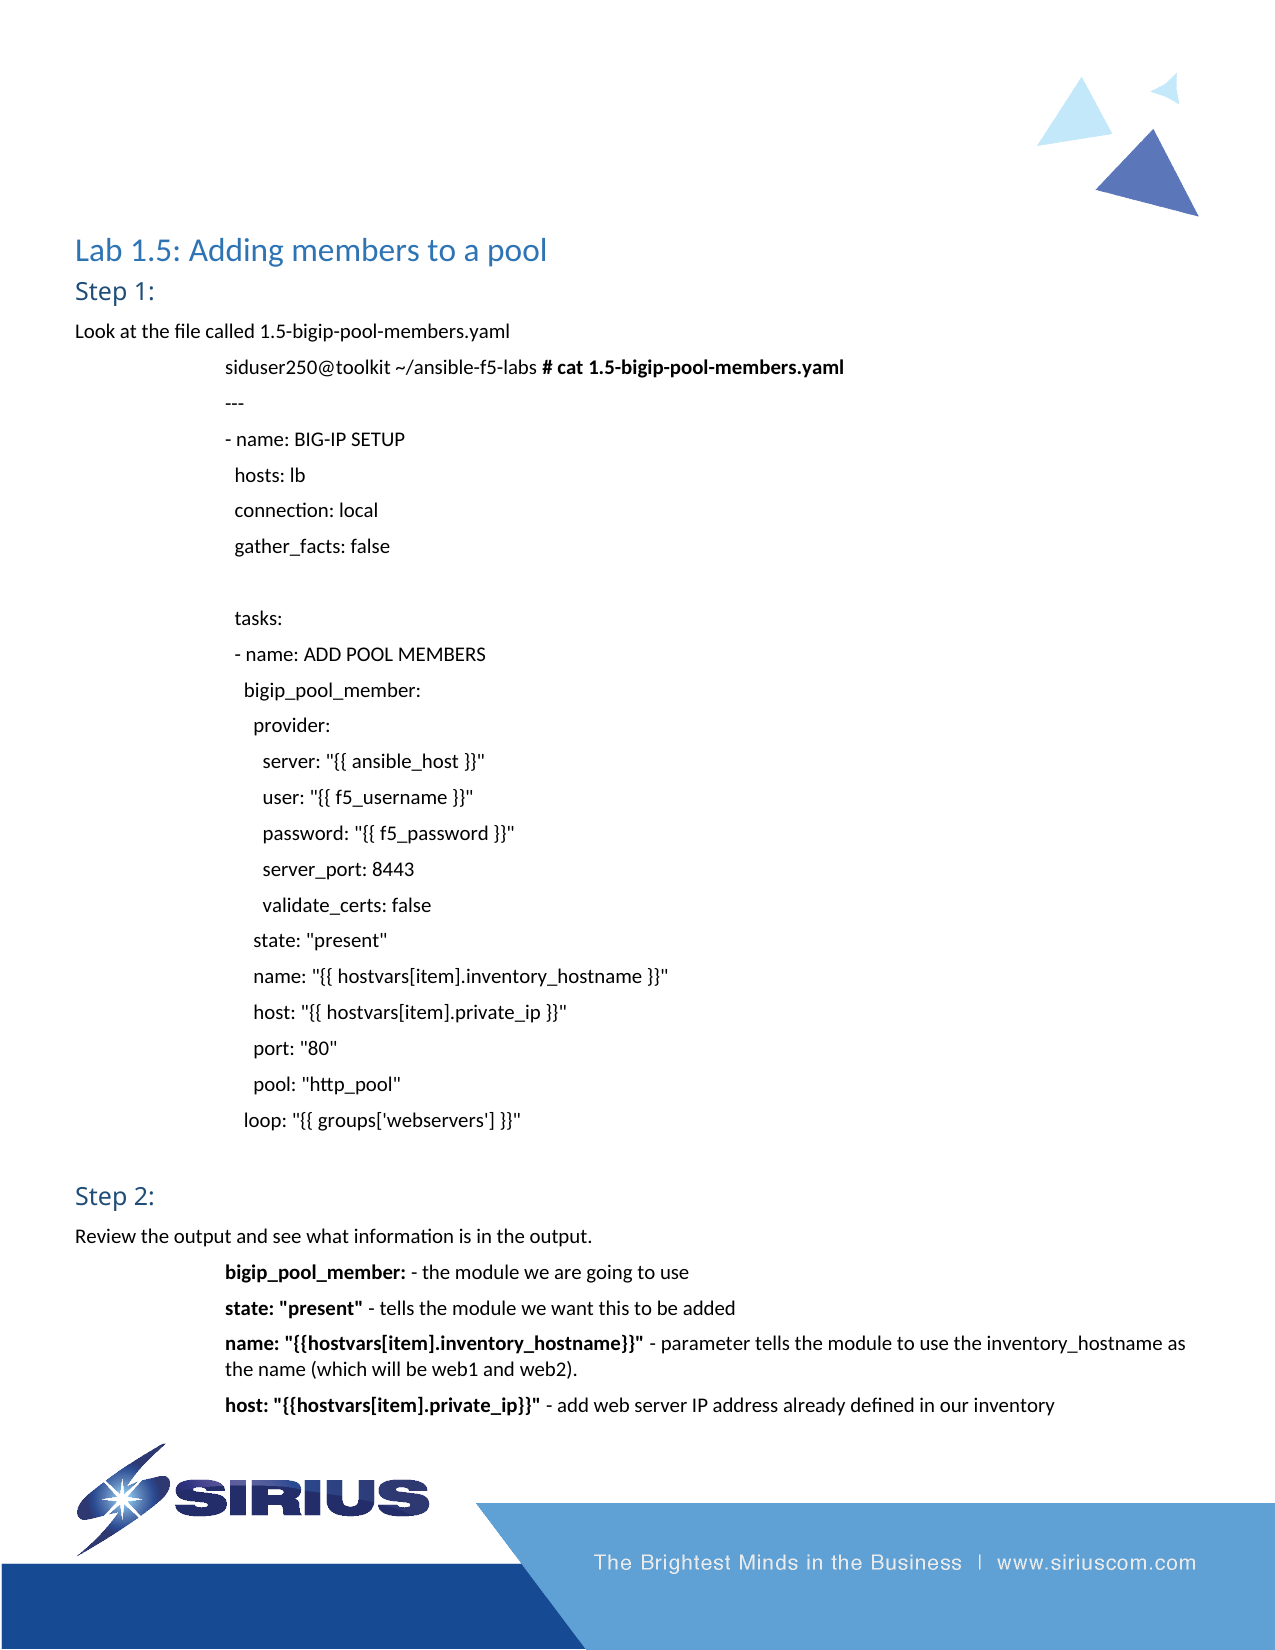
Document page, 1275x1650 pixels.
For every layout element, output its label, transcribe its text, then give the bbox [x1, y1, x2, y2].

text provider: [75, 713, 1200, 738]
text port: "80" [75, 1035, 1200, 1061]
text pool: "http_pool" [75, 1071, 1200, 1096]
text host: "{{hostvars[item].private_ip}}" - add web server IP address already defined in our inventory [225, 1392, 1200, 1417]
subtitle Lab 1.5: Adding members to a pool [75, 229, 1200, 270]
subtitle Step 1: [75, 274, 1200, 308]
text Review the output and see what information is in the output. [75, 1223, 1200, 1248]
text siduser250@toolkit ~/ansible-f5-labs # cat 1.5-bigip-pool-members.yaml [75, 354, 1200, 380]
text name: "{{ hostvars[item].inventory_hostname }}" [75, 963, 1200, 989]
text validate_certs: false [75, 892, 1200, 917]
subtitle Step 2: [75, 1178, 1200, 1213]
text --- [75, 390, 1200, 416]
text password: "{{ f5_password }}" [75, 820, 1200, 846]
text server_port: 8443 [75, 856, 1200, 881]
text - name: ADD POOL MEMBERS [75, 641, 1200, 666]
text bigip_pool_member: [75, 677, 1200, 702]
text user: "{{ f5_username }}" [75, 784, 1200, 810]
text tasks: [75, 605, 1200, 631]
text state: "present" [75, 928, 1200, 953]
picture [0, 0, 1275, 1650]
text hosts: lb [75, 462, 1200, 487]
text name: "{{hostvars[item].inventory_hostname}}" - parameter tells the module to use the inventory_hostname as the name (which will be web1 and web2). [225, 1331, 1200, 1381]
text host: "{{ hostvars[item].private_ip }}" [75, 999, 1200, 1025]
text connection: local [75, 498, 1200, 523]
text bigip_pool_member: - the module we are going to use [75, 1259, 1200, 1284]
text server: "{{ ansible_host }}" [75, 748, 1200, 774]
text loop: "{{ groups['webservers'] }}" [75, 1107, 1200, 1132]
text - name: BIG-IP SETUP [75, 426, 1200, 451]
text gather_facts: false [75, 533, 1200, 559]
text Look at the file called 1.5-bigip-pool-members.yaml [75, 318, 1200, 344]
text state: "present" - tells the module we want this to be added [75, 1295, 1200, 1320]
